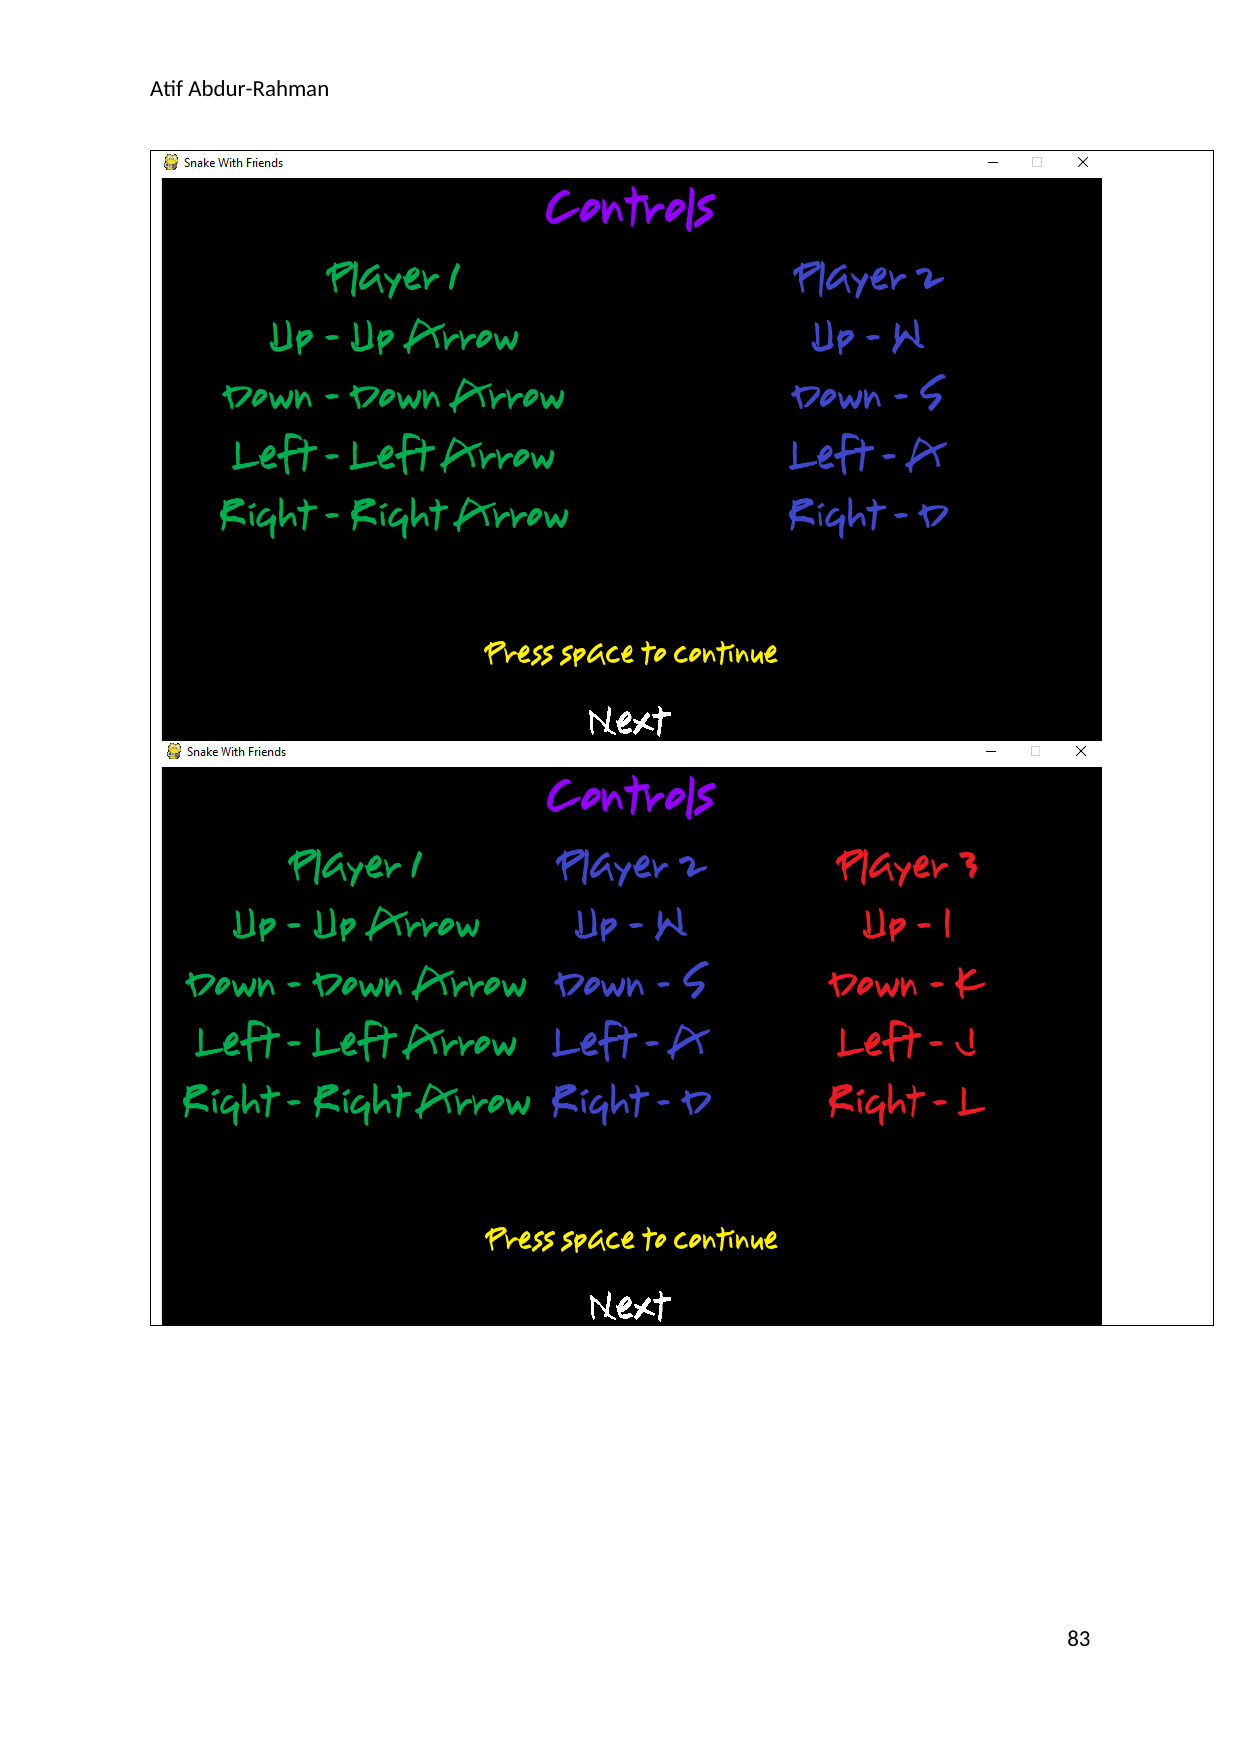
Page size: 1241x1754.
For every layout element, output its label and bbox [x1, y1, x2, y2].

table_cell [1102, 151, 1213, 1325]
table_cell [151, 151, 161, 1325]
picture [161, 151, 1102, 1326]
